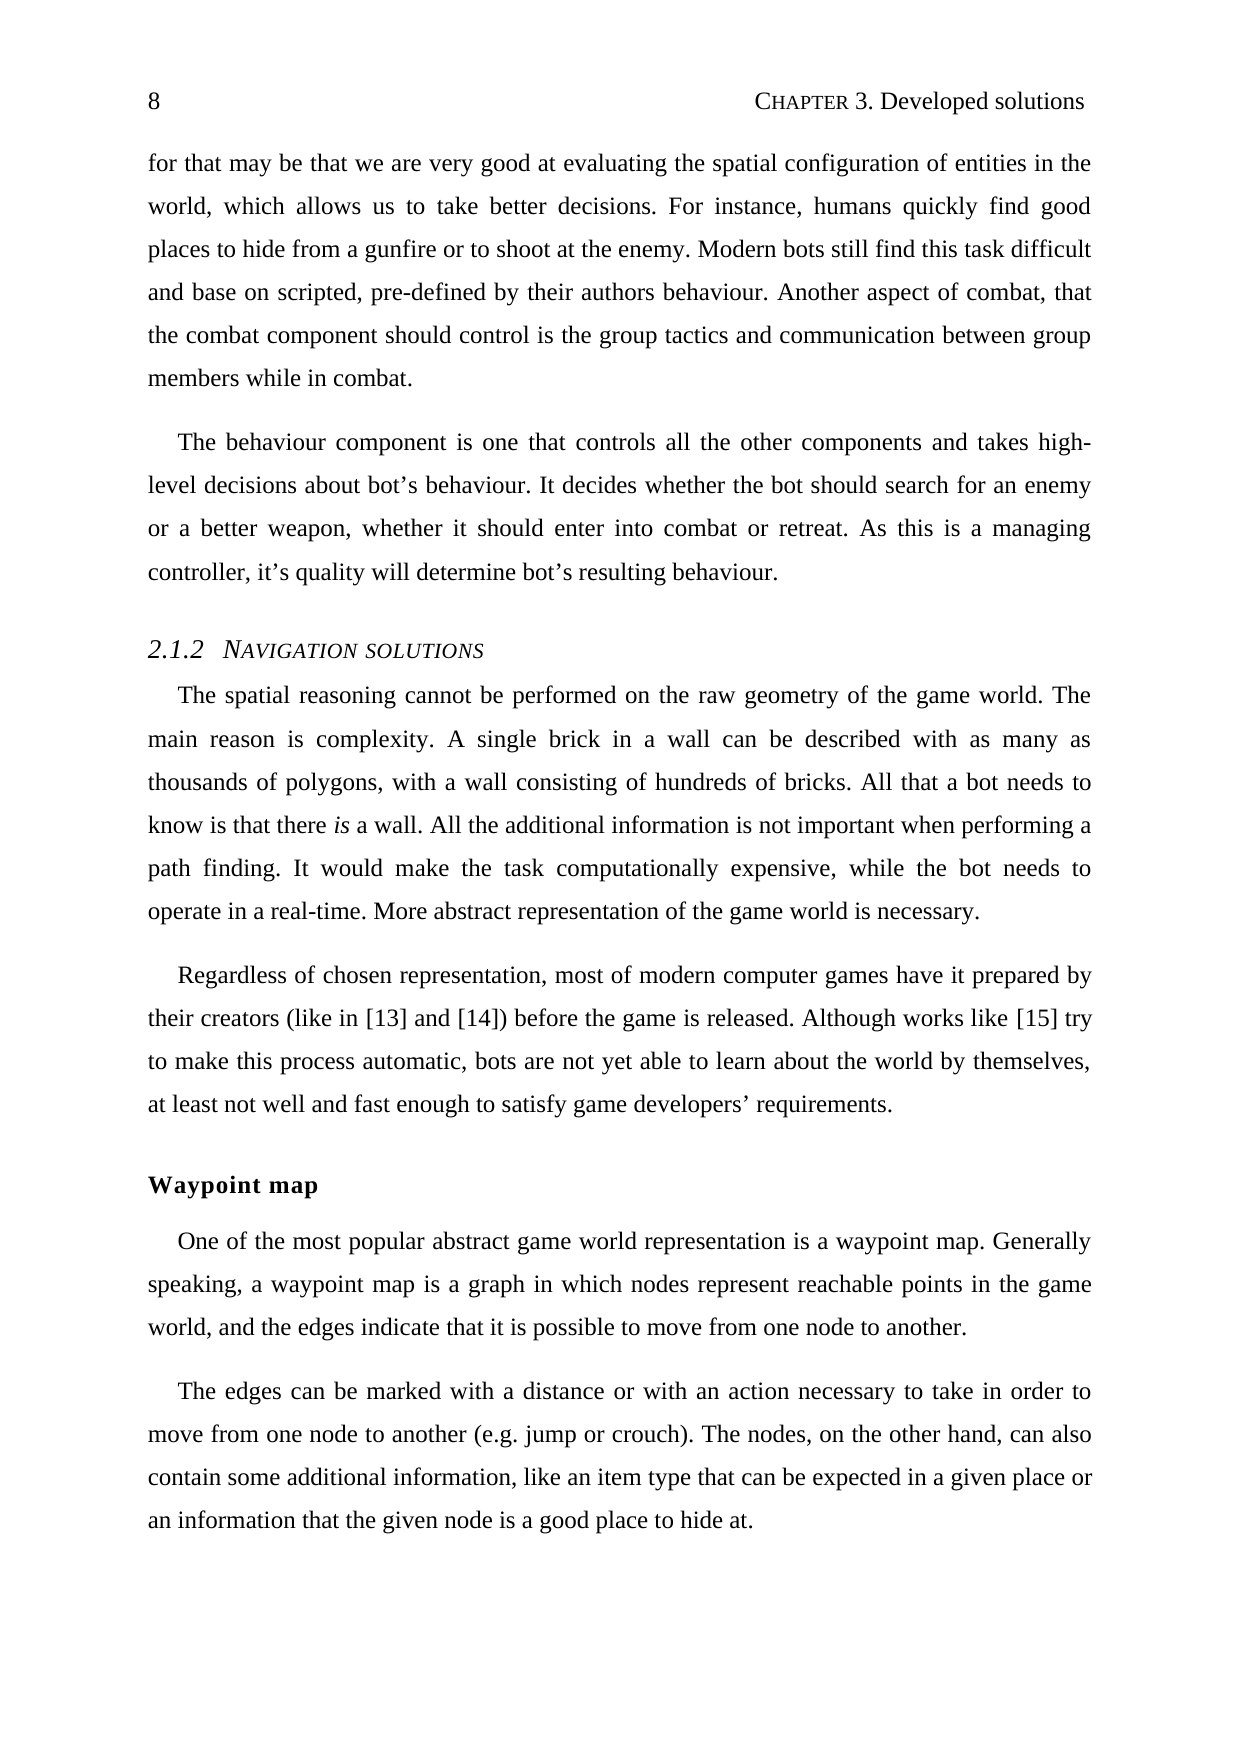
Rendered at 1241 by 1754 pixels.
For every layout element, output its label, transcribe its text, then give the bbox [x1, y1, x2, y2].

subtitle Navigation solutions [148, 633, 1093, 664]
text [148, 148, 1093, 392]
text Regardless of chosen representation, most of modern computer games have it prepared by their creators (like in [13] and [14]) before the game is released. Although works like [15] try to make this process automatic, bots are not yet able to learn about the world by themselves, at least not well and fast enough to satisfy game developers’ requirements. [148, 960, 1093, 1118]
text One of the most popular abstract game world representation is a waypoint map. Generally speaking, a waypoint map is a graph in which nodes represent reachable points in the game world, and the edges indicate that it is possible to move from one node to another. [148, 1226, 1093, 1341]
text Waypoint map [148, 1170, 1093, 1199]
text The edges can be marked with a distance or with an action necessary to take in order to move from one node to another (e.g. jump or crouch). The nodes, on the other hand, can also contain some additional information, like an item type that can be expected in a given place or an information that the given node is a good place to hide at. [148, 1376, 1093, 1534]
text The behaviour component is one that controls all the other components and takes high-level decisions about bot’s behaviour. It decides whether the bot should search for an enemy or a better weapon, whether it should enter into combat or retreat. As this is a managing controller, it’s quality will determine bot’s resulting behaviour. [148, 427, 1093, 585]
text The spatial reasoning cannot be performed on the raw geometry of the game world. The main reason is complexity. A single brick in a wall can be described with as many as thousands of polygons, with a wall consisting of hundreds of bricks. All that a bot needs to know is that there is a wall. All the additional information is not important when performing a path finding. It would make the task computationally expensive, while the bot needs to operate in a real-time. More abstract representation of the game world is necessary. [148, 681, 1093, 925]
